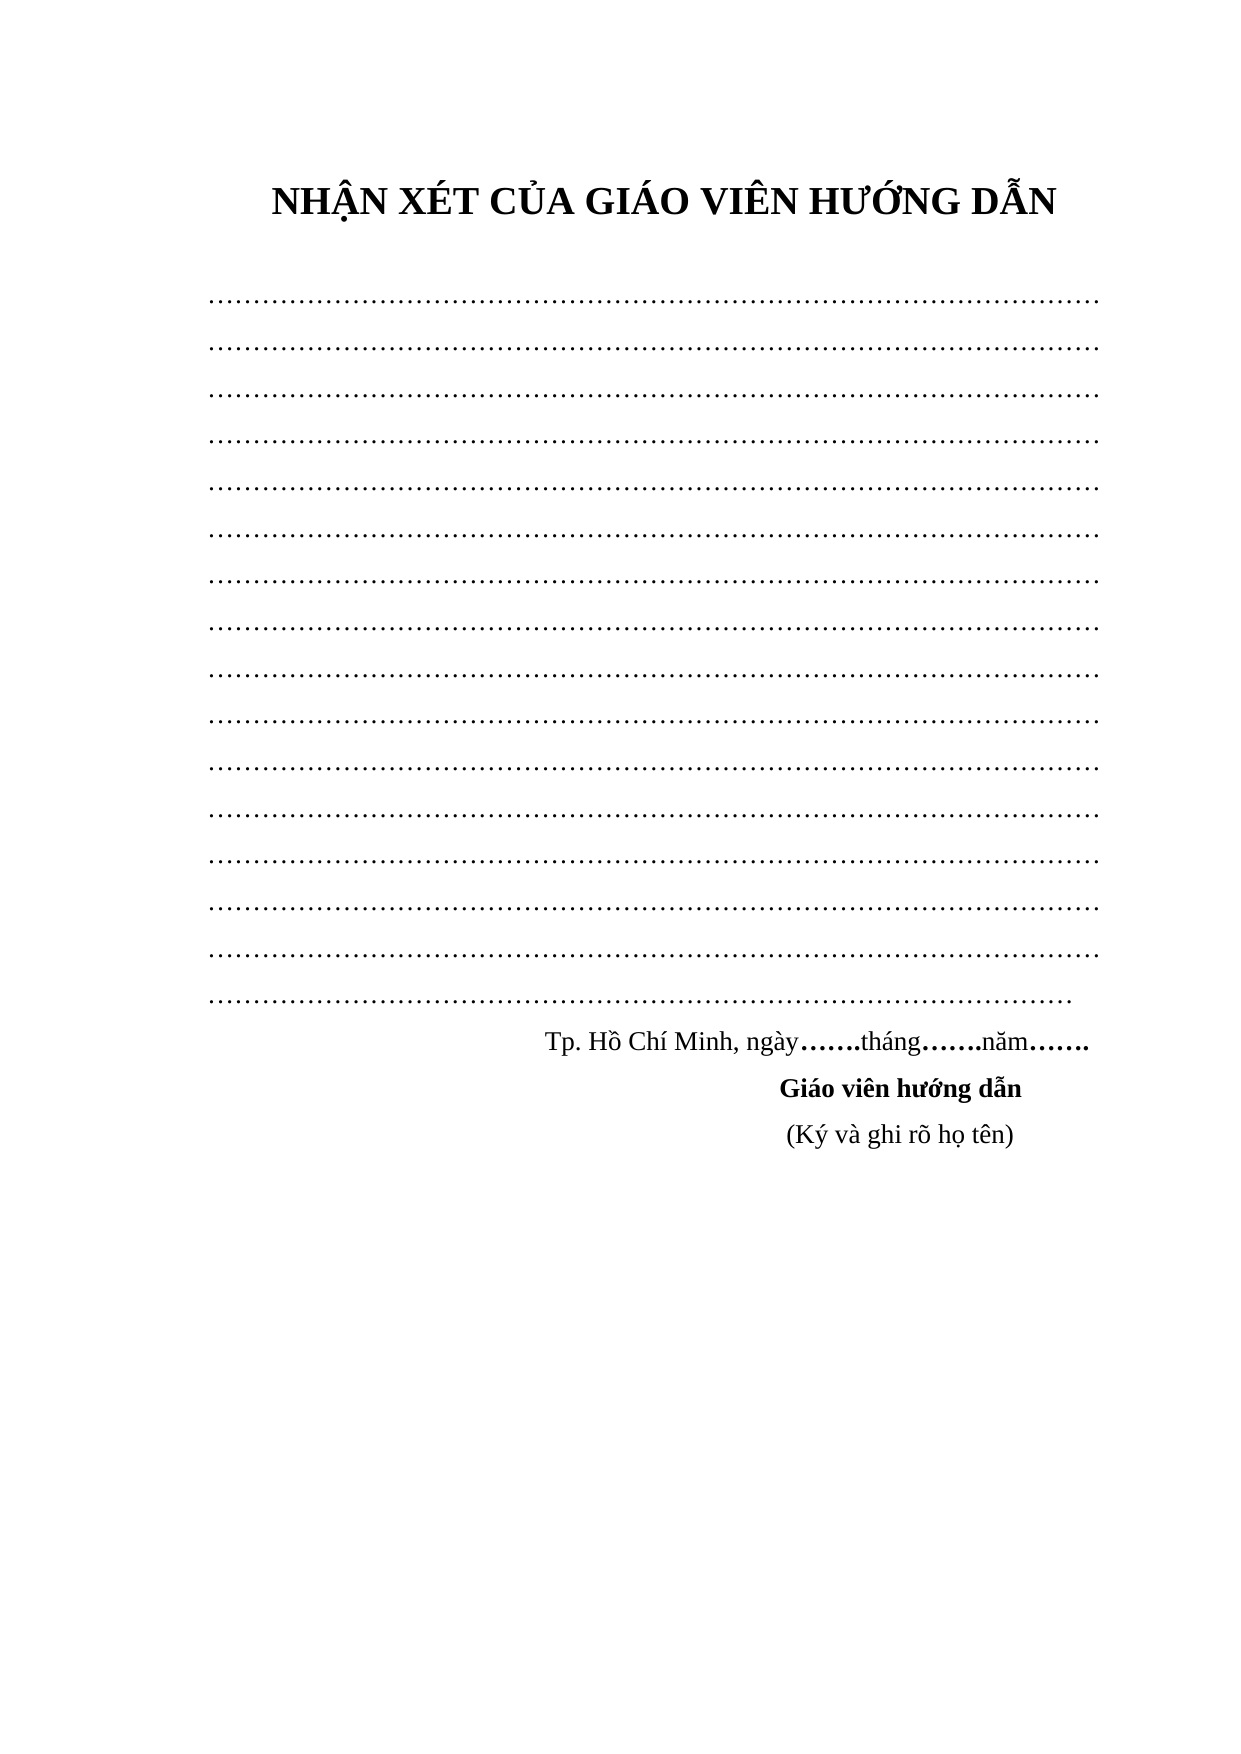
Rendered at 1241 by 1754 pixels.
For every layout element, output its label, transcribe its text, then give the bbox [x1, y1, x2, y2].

text …………………………………………………………………………………………………………………………………………………………………………………………………………………………………………………………………………………………………………………………………………………………………………………………………………………………………………………………………………………………………………………………………………………………………………………………………………………………………………………………………………………………………………………………………………………………………………………………………………………………………………………………………………………………………………………………………………………………………………………………………………………………………………………………………………………………………………………………………………………………………………………………………………………………………………………………………………………………………………………………………………………………………………………………………………………………………………………………… [207, 278, 1122, 1010]
text (Ký và ghi rõ họ tên) [207, 1118, 1122, 1150]
text Tp. Hồ Chí Minh, ngày…….tháng…….năm……. [207, 1025, 1122, 1056]
text Giáo viên hướng dẫn [207, 1072, 1122, 1103]
subtitle NHẬN XÉT CỦA GIÁO VIÊN HƯỚNG DẪN [207, 177, 1122, 223]
